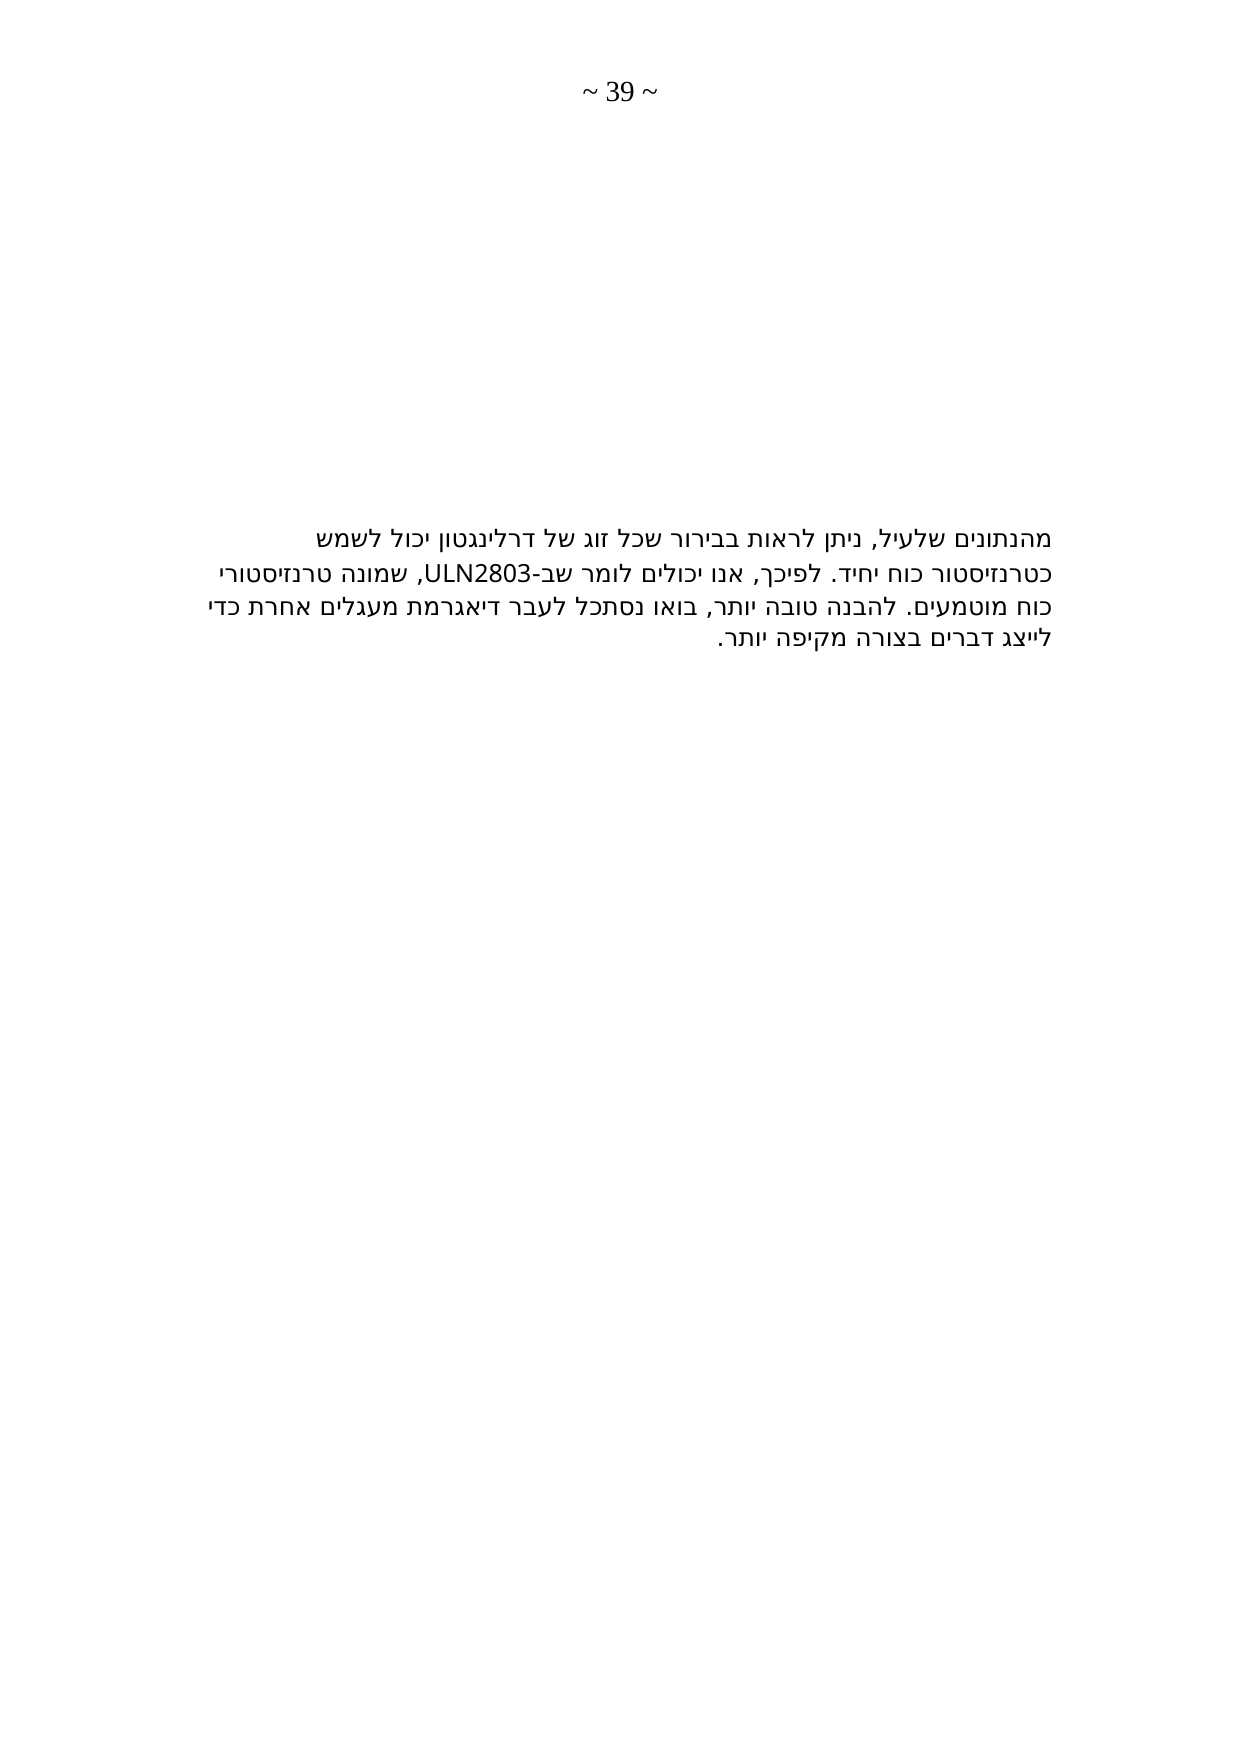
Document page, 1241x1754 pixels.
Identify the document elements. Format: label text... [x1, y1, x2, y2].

text מהנתונים שלעיל, ניתן לראות בבירור שכל זוג של דרלינגטון יכול לשמש כטרנזיסטור כוח יחיד. לפיכך, אנו יכולים לומר שב-ULN2803, שמונה טרנזיסטורי כוח מוטמעים. להבנה טובה יותר, בואו נסתכל לעבר דיאגרמת מעגלים אחרת כדי לייצג דברים בצורה מקיפה יותר. [187, 524, 1053, 652]
